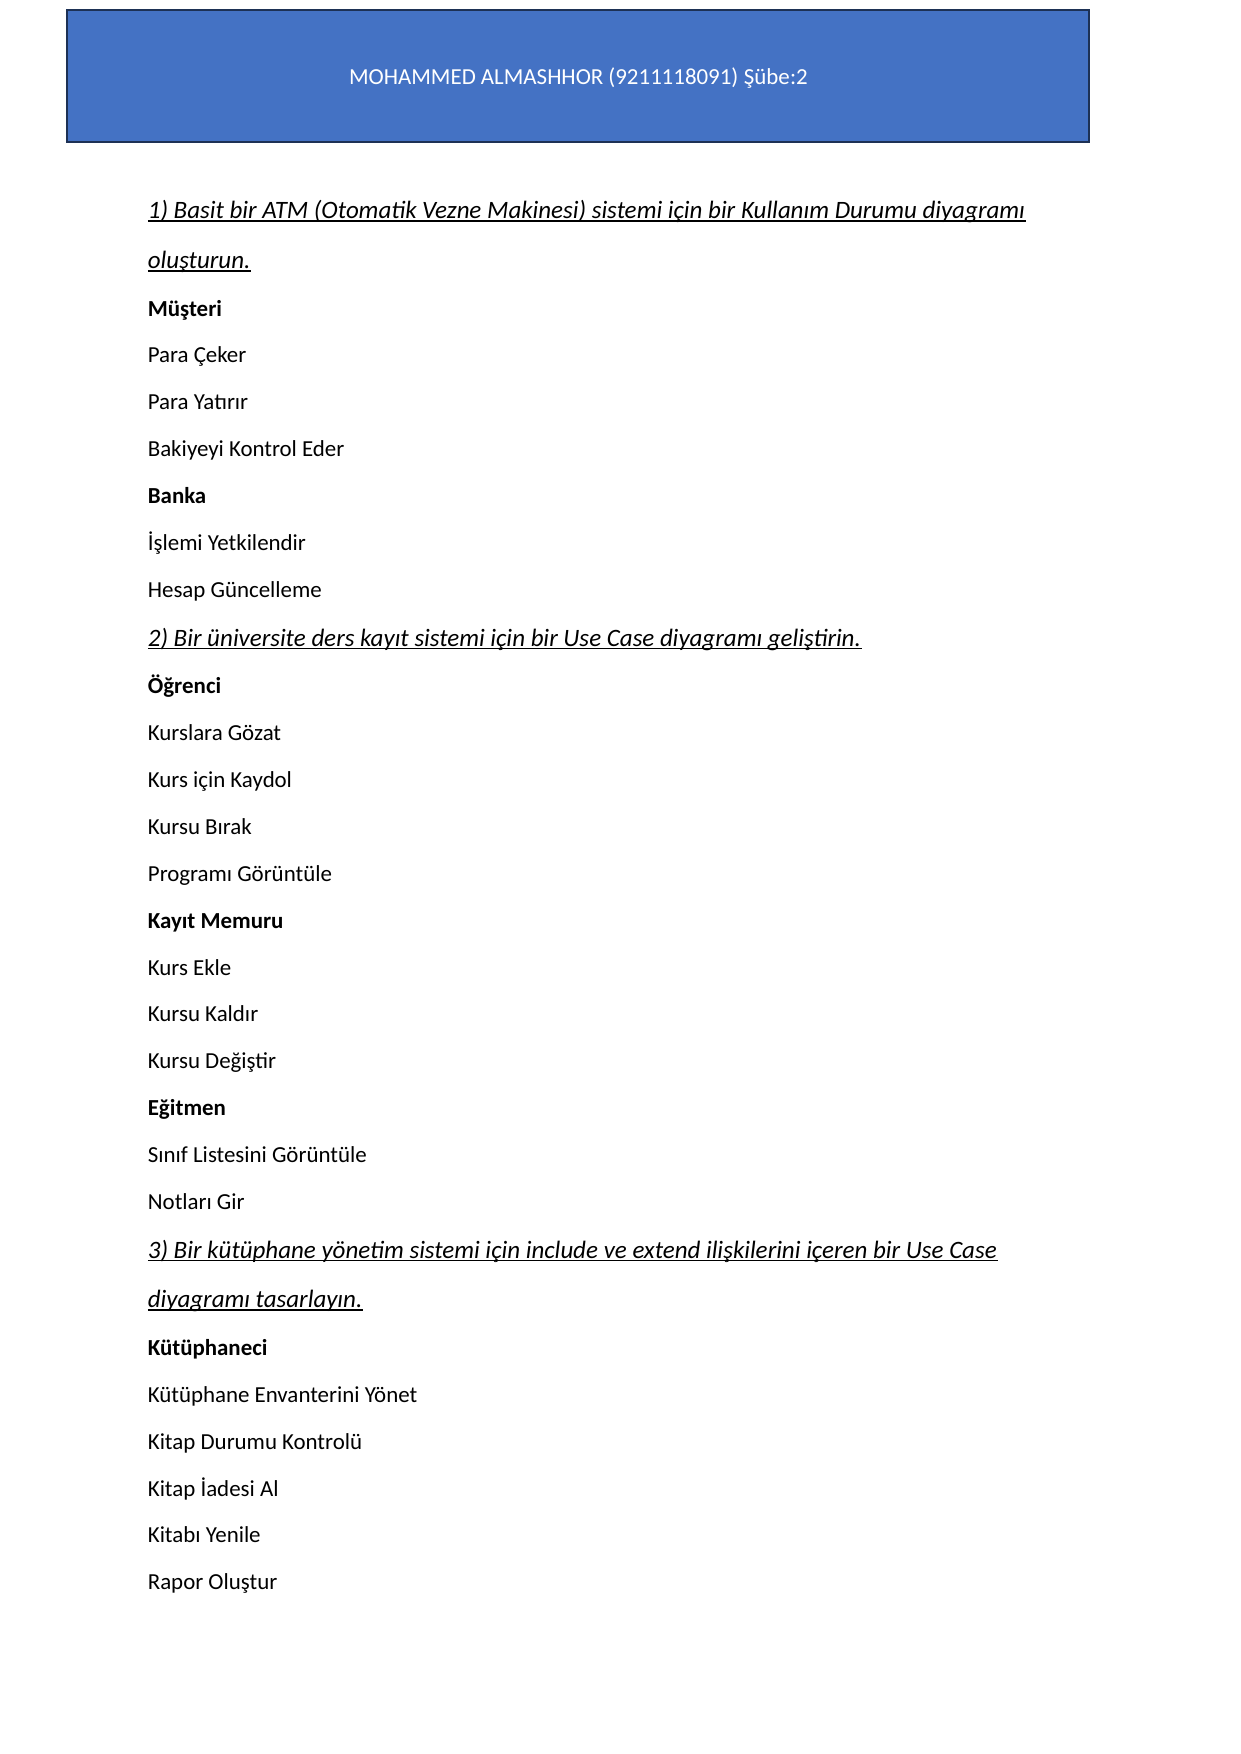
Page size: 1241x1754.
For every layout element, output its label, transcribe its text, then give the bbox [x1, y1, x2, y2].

text Para Çeker [148, 341, 1093, 368]
text İşlemi Yetkilendir [148, 528, 1093, 556]
text Kurs Ekle [148, 953, 1093, 981]
text Kurslara Gözat [148, 718, 1093, 746]
text Sınıf Listesini Görüntüle [148, 1140, 1093, 1168]
text Öğrenci [148, 671, 1093, 699]
text 1) Basit bir ATM (Otomatik Vezne Makinesi) sistemi için bir Kullanım Durumu diyagramı [148, 194, 1093, 225]
text Kayıt Memuru [148, 906, 1093, 934]
text Kitap Durumu Kontrolü [148, 1427, 1093, 1455]
text Kursu Değiştir [148, 1046, 1093, 1074]
text Kurs için Kaydol [148, 765, 1093, 793]
text oluşturun. [148, 244, 1093, 274]
text Kitap İadesi Al [148, 1474, 1093, 1502]
text diyagramı tasarlayın. [148, 1283, 1093, 1314]
text Müşteri [148, 294, 1093, 322]
text Kütüphaneci [148, 1333, 1093, 1361]
text Eğitmen [148, 1093, 1093, 1121]
text Hesap Güncelleme [148, 575, 1093, 603]
text Rapor Oluştur [148, 1567, 1093, 1595]
text Kitabı Yenile [148, 1521, 1093, 1548]
text Bakiyeyi Kontrol Eder [148, 434, 1093, 462]
text Kütüphane Envanterini Yönet [148, 1380, 1093, 1408]
text Notları Gir [148, 1187, 1093, 1215]
text Kursu Kaldır [148, 999, 1093, 1027]
text 3) Bir kütüphane yönetim sistemi için include ve extend ilişkilerini içeren bir Use Case [148, 1234, 1093, 1264]
text Banka [148, 481, 1093, 509]
text Kursu Bırak [148, 812, 1093, 840]
text 2) Bir üniversite ders kayıt sistemi için bir Use Case diyagramı geliştirin. [148, 622, 1093, 652]
text Programı Görüntüle [148, 859, 1093, 887]
text Para Yatırır [148, 387, 1093, 415]
